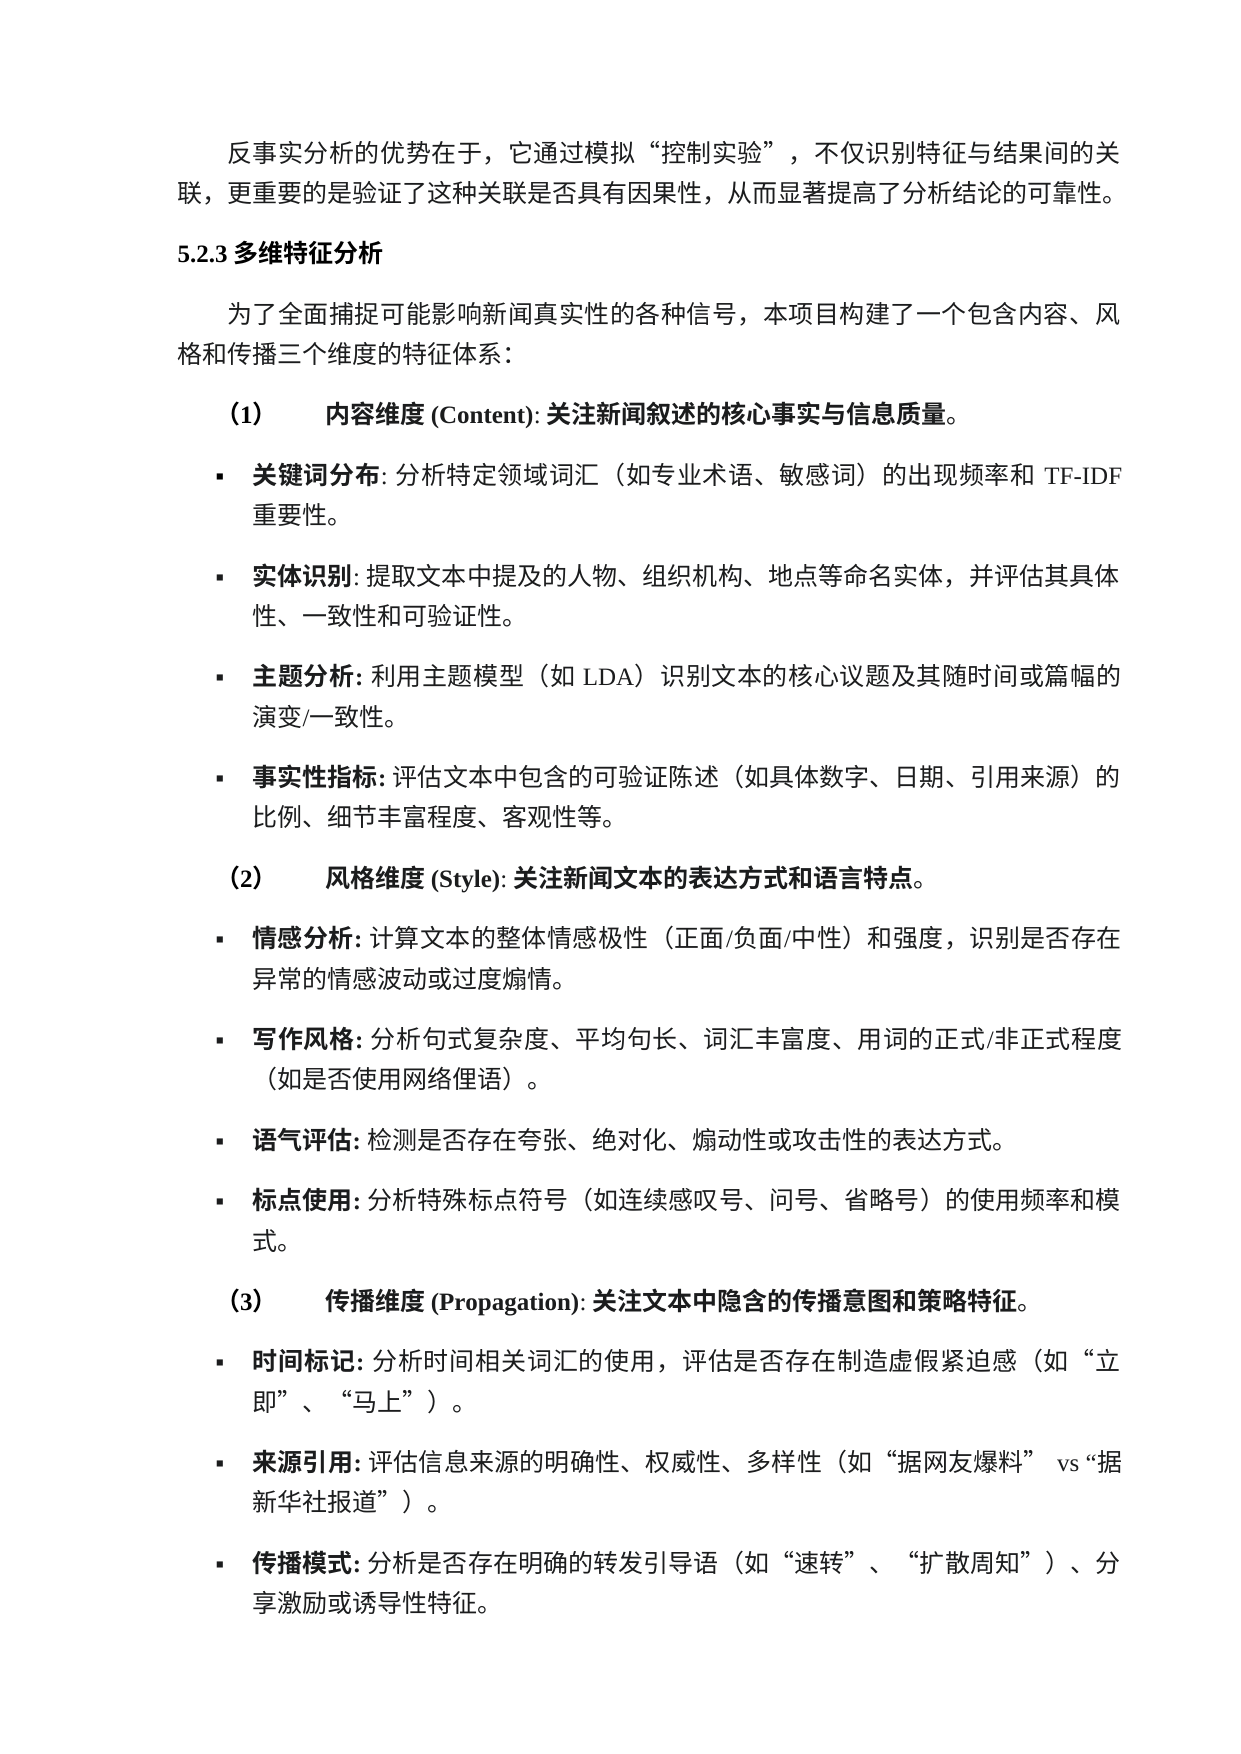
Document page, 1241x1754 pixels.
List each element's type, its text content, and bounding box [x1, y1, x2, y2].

list 传播模式: 分析是否存在明确的转发引导语（如“速转”、“扩散周知”）、分享激励或诱导性特征。 [215, 1541, 1122, 1622]
list 风格维度 (Style): 关注新闻文本的表达方式和语言特点。 [215, 856, 1122, 897]
subtitle 5.2.3 多维特征分析 [177, 232, 1122, 272]
list 写作风格: 分析句式复杂度、平均句长、词汇丰富度、用词的正式/非正式程度（如是否使用网络俚语）。 [215, 1017, 1122, 1098]
list 实体识别: 提取文本中提及的人物、组织机构、地点等命名实体，并评估其具体性、一致性和可验证性。 [215, 554, 1122, 635]
list 主题分析: 利用主题模型（如 LDA）识别文本的核心议题及其随时间或篇幅的演变/一致性。 [215, 655, 1122, 736]
list 传播维度 (Propagation): 关注文本中隐含的传播意图和策略特征。 [215, 1279, 1122, 1320]
list 内容维度 (Content): 关注新闻叙述的核心事实与信息质量。 [215, 393, 1122, 433]
list 关键词分布: 分析特定领域词汇（如专业术语、敏感词）的出现频率和 TF-IDF 重要性。 [215, 453, 1122, 534]
list 时间标记: 分析时间相关词汇的使用，评估是否存在制造虚假紧迫感（如“立即”、“马上”）。 [215, 1340, 1122, 1420]
text 反事实分析的优势在于，它通过模拟“控制实验”，不仅识别特征与结果间的关联，更重要的是验证了这种关联是否具有因果性，从而显著提高了分析结论的可靠性。 [177, 131, 1122, 212]
list 情感分析: 计算文本的整体情感极性（正面/负面/中性）和强度，识别是否存在异常的情感波动或过度煽情。 [215, 917, 1122, 997]
list 事实性指标: 评估文本中包含的可验证陈述（如具体数字、日期、引用来源）的比例、细节丰富程度、客观性等。 [215, 756, 1122, 836]
list 来源引用: 评估信息来源的明确性、权威性、多样性（如“据网友爆料” vs “据新华社报道”）。 [215, 1441, 1122, 1521]
list 标点使用: 分析特殊标点符号（如连续感叹号、问号、省略号）的使用频率和模式。 [215, 1179, 1122, 1259]
list 语气评估: 检测是否存在夸张、绝对化、煽动性或攻击性的表达方式。 [215, 1118, 1122, 1158]
text 为了全面捕捉可能影响新闻真实性的各种信号，本项目构建了一个包含内容、风格和传播三个维度的特征体系： [177, 292, 1122, 373]
